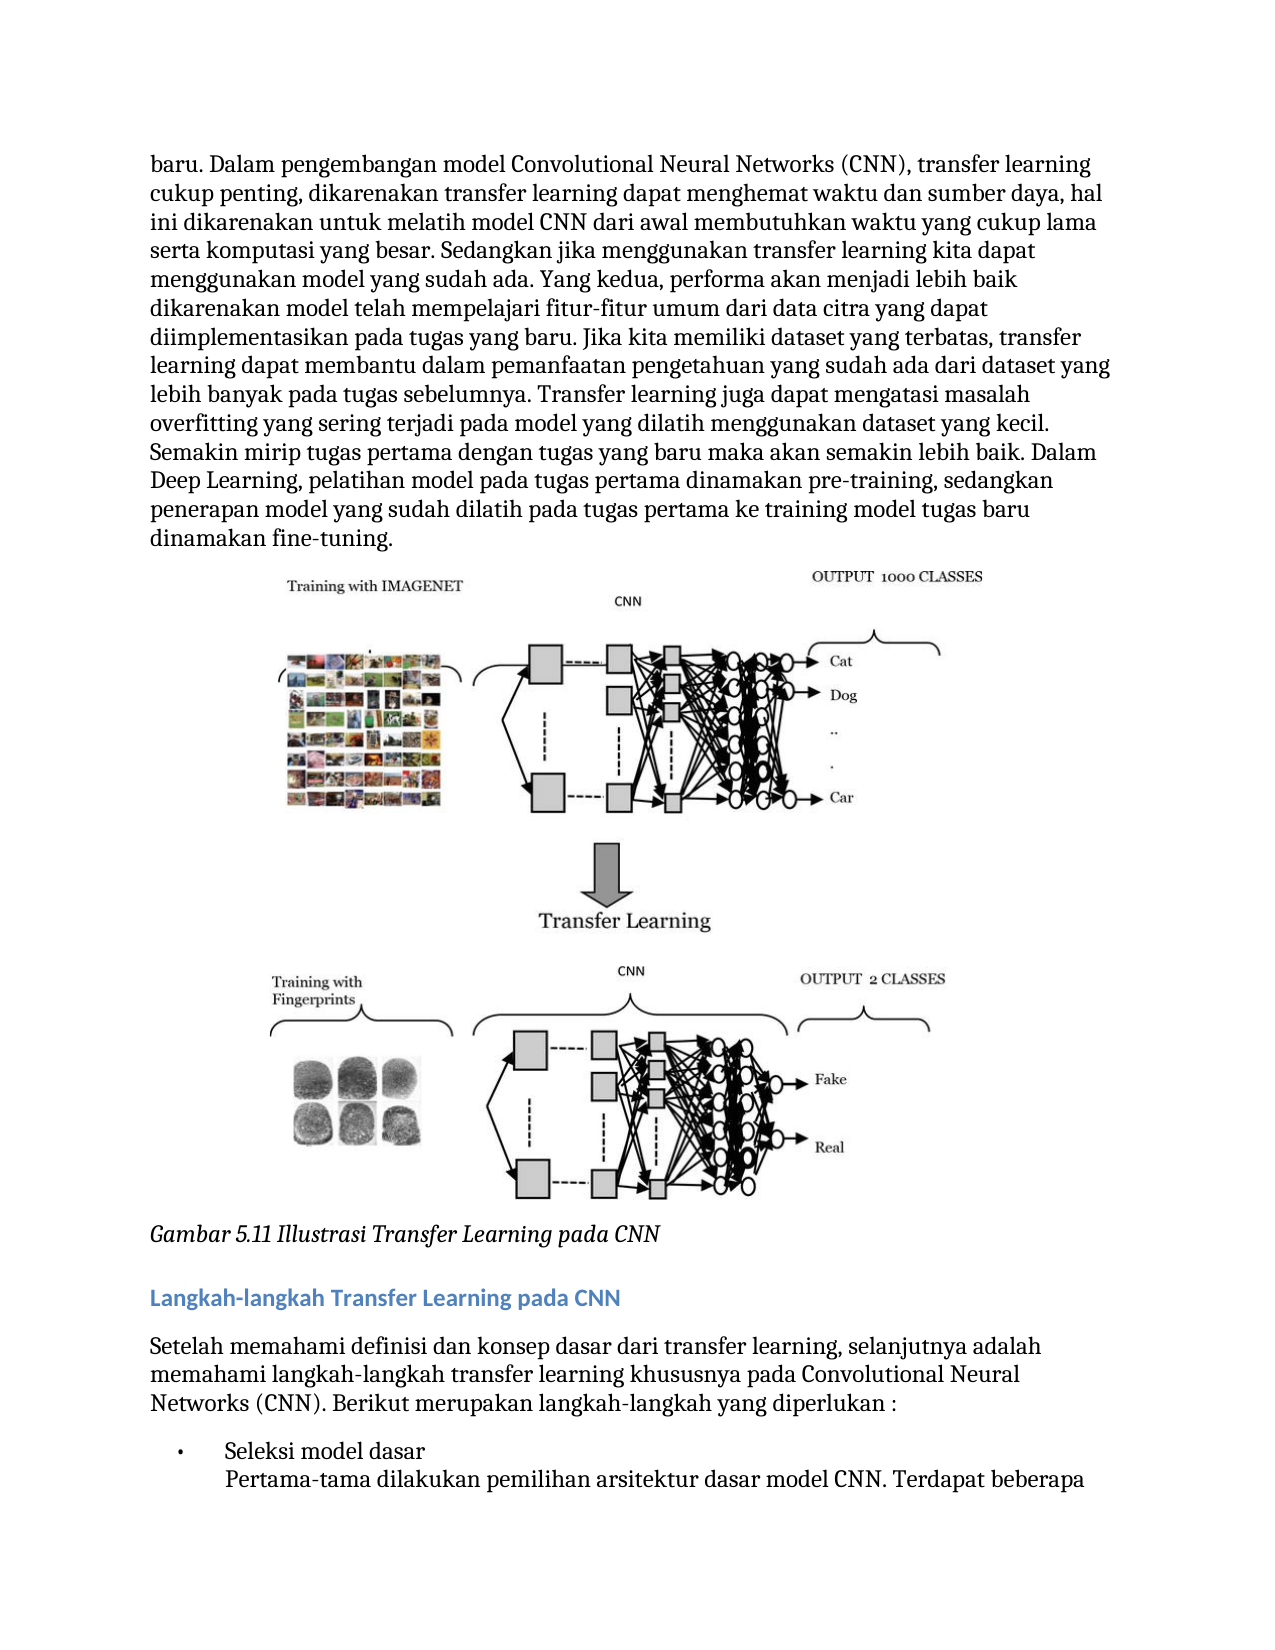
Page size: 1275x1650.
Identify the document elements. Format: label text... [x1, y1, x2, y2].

text Setelah memahami definisi dan konsep dasar dari transfer learning, selanjutnya adalah memahami langkah-langkah transfer learning khususnya pada Convolutional Neural Networks (CNN). Berikut merupakan langkah-langkah yang diperlukan : [150, 1332, 1125, 1418]
table_header Gambar 5.11 Illustrasi Transfer Learning pada CNN [139, 571, 1114, 1261]
subtitle Langkah-langkah Transfer Learning pada CNN [150, 1282, 1125, 1313]
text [150, 150, 1125, 552]
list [175, 1437, 1125, 1494]
picture [269, 571, 983, 1200]
